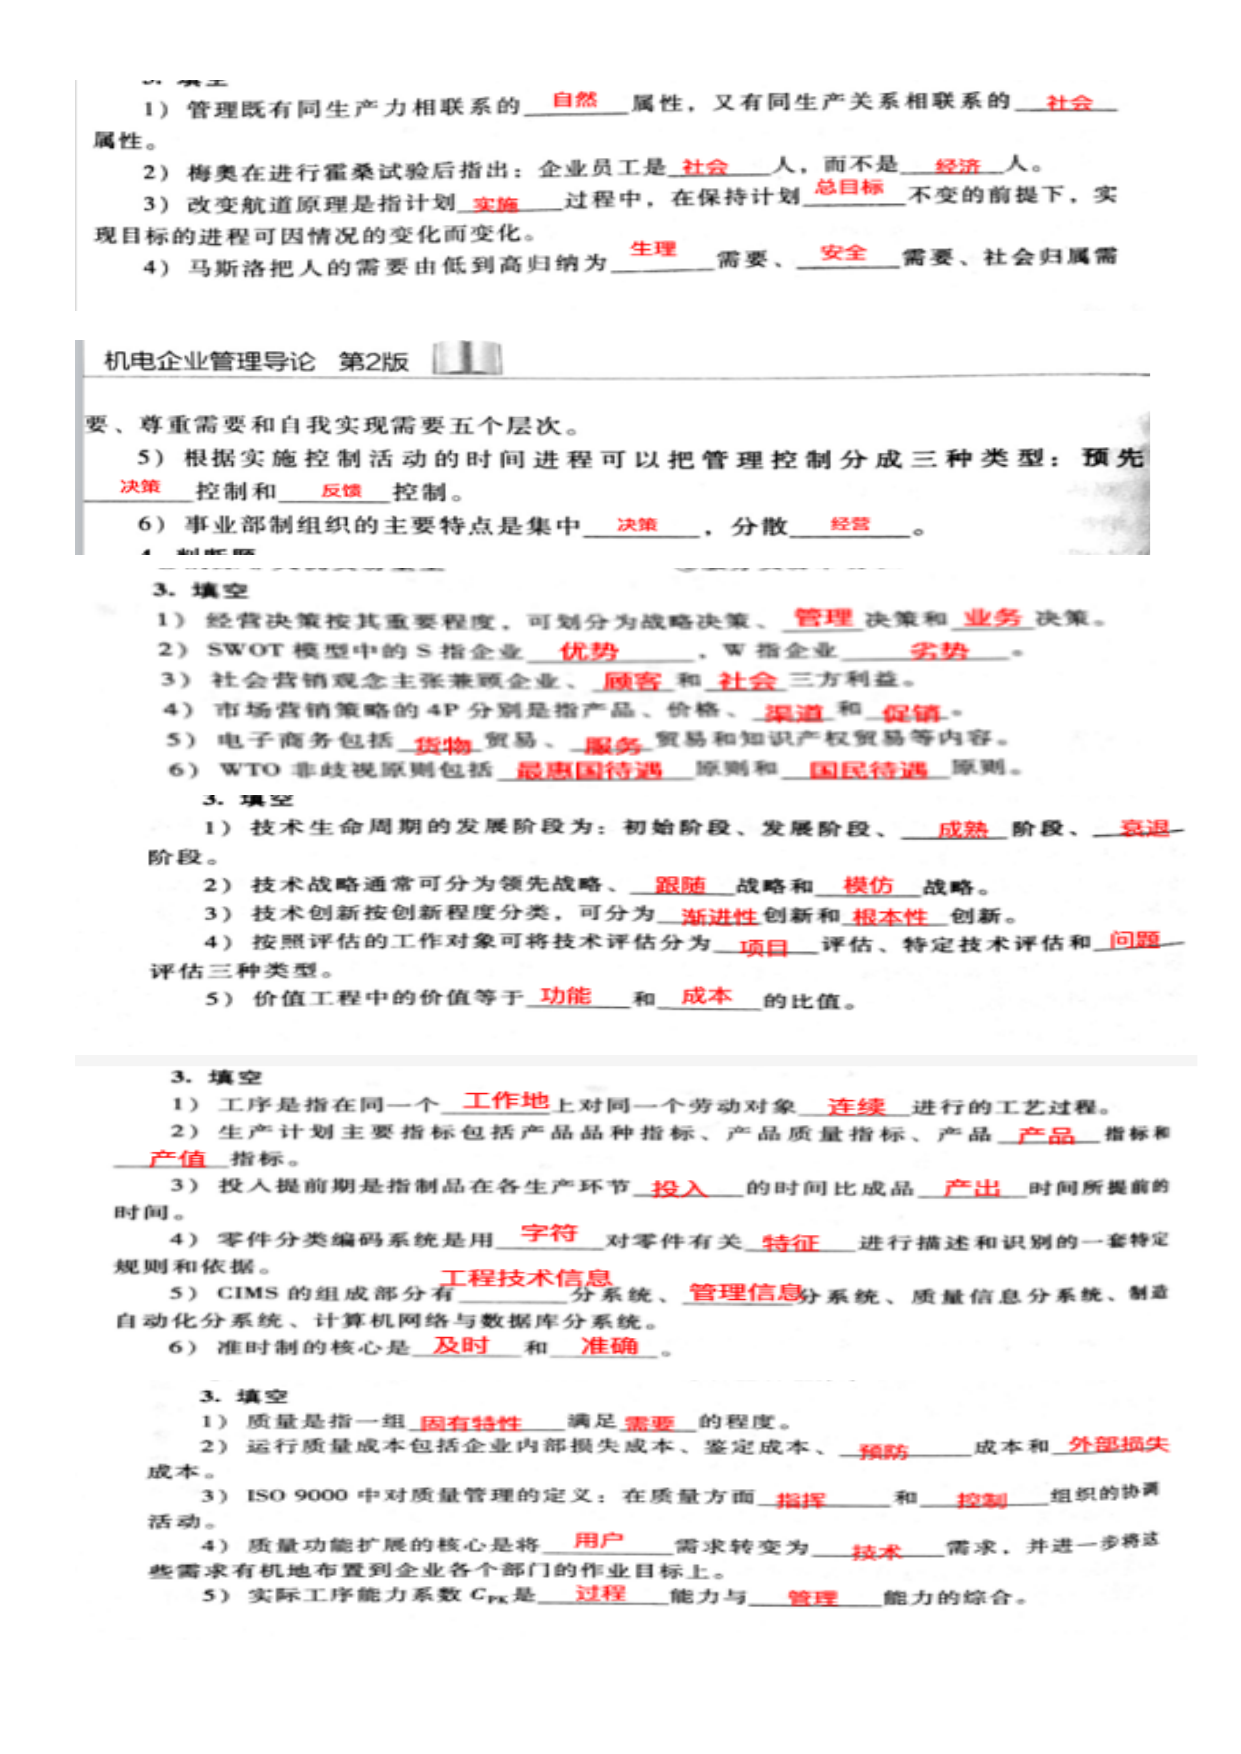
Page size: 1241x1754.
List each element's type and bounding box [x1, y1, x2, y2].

picture [75, 340, 1150, 555]
picture [75, 80, 1159, 311]
picture [75, 1055, 1198, 1361]
picture [75, 568, 1167, 789]
picture [75, 1380, 1188, 1640]
picture [75, 795, 1188, 1047]
